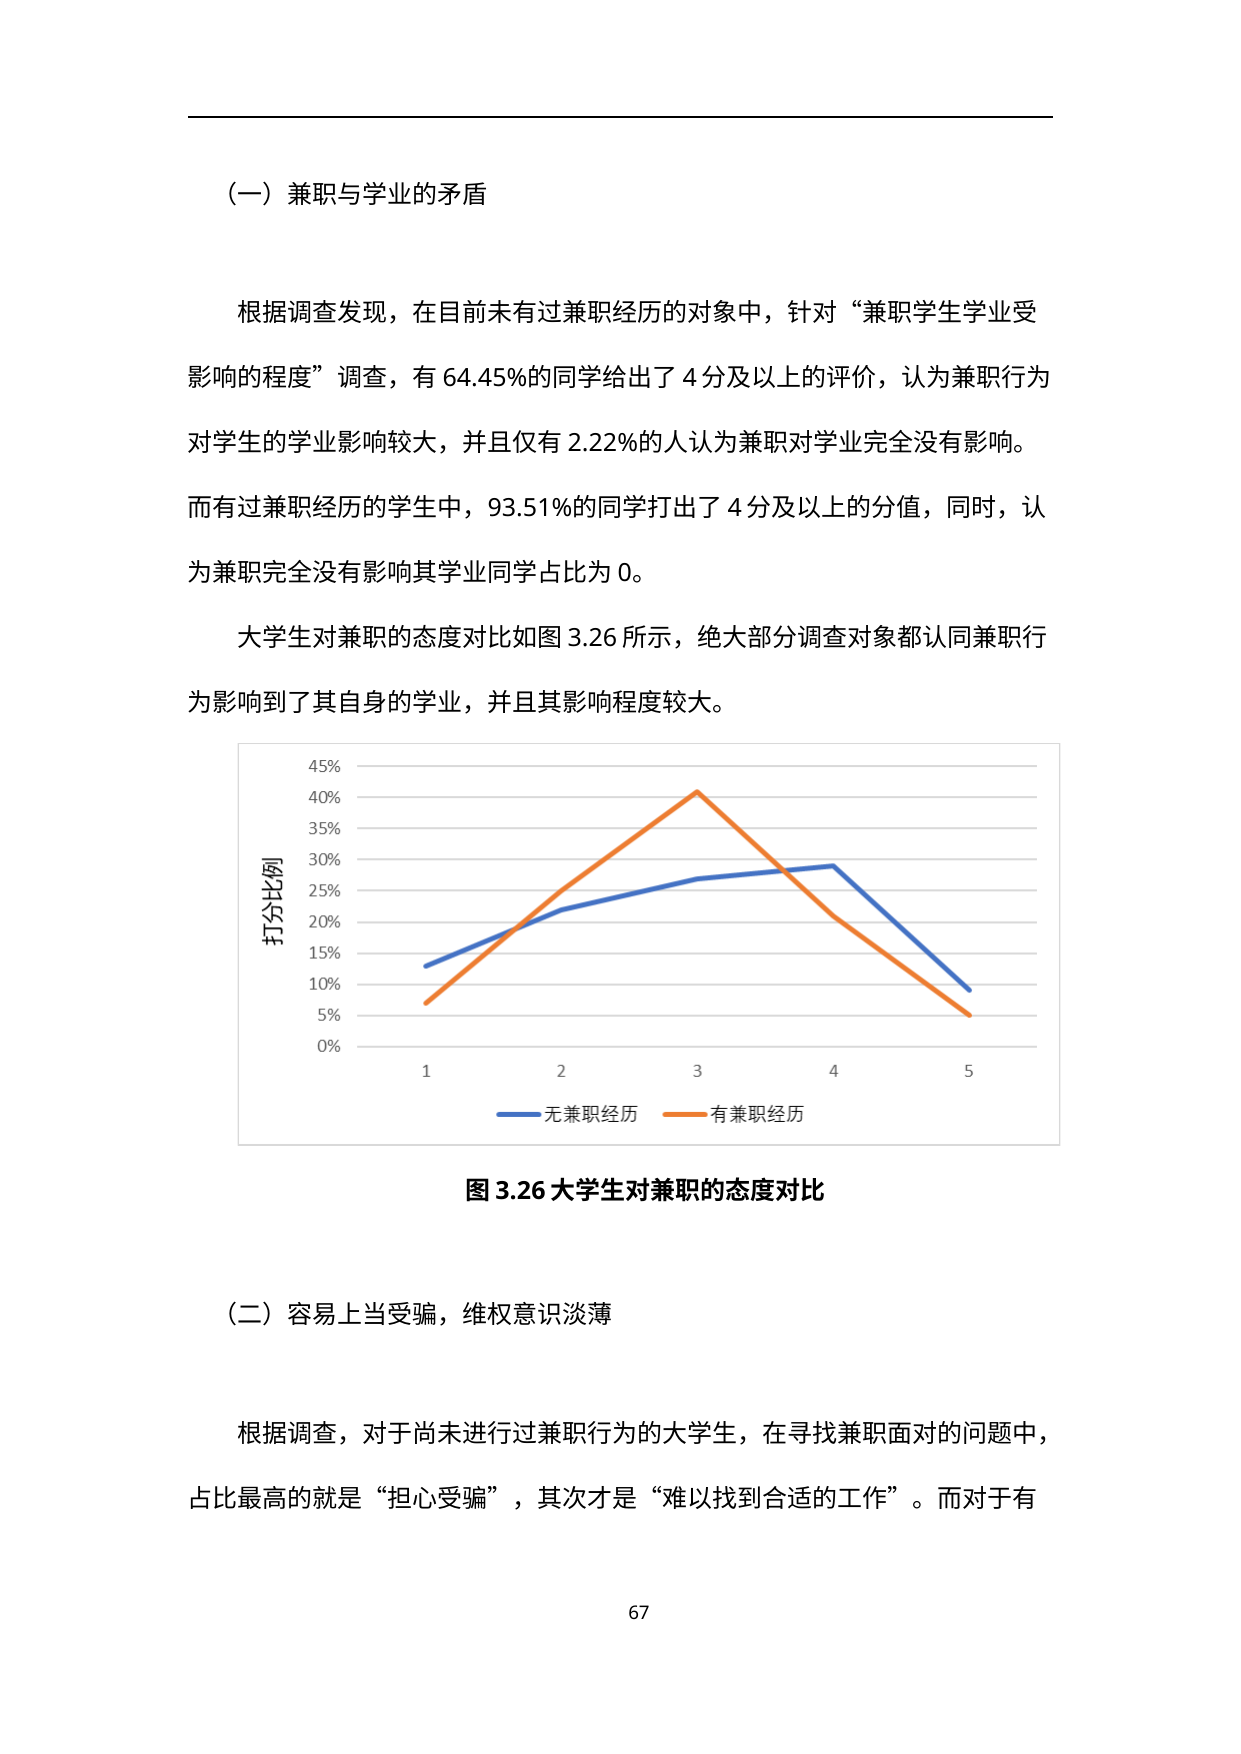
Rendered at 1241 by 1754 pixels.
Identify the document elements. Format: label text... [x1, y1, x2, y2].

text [187, 1399, 1053, 1529]
text 大学生对兼职的态度对比如图3.26所示，绝大部分调查对象都认同兼职行为影响到了其自身的学业，并且其影响程度较大。 [187, 603, 1053, 733]
text 根据调查发现，在目前未有过兼职经历的对象中，针对“兼职学生学业受影响的程度”调查，有64.45%的同学给出了4分及以上的评价，认为兼职行为对学生的学业影响较大，并且仅有2.22%的人认为兼职对学业完全没有影响。而有过兼职经历的学生中，93.51%的同学打出了4分及以上的分值，同时，认为兼职完全没有影响其学业同学占比为0。 [187, 278, 1053, 603]
text 图3.26大学生对兼职的态度对比 [187, 1156, 1053, 1221]
subtitle （一）兼职与学业的矛盾 [212, 160, 1028, 225]
picture [237, 743, 1061, 1146]
subtitle （二）容易上当受骗，维权意识淡薄 [212, 1280, 1028, 1345]
